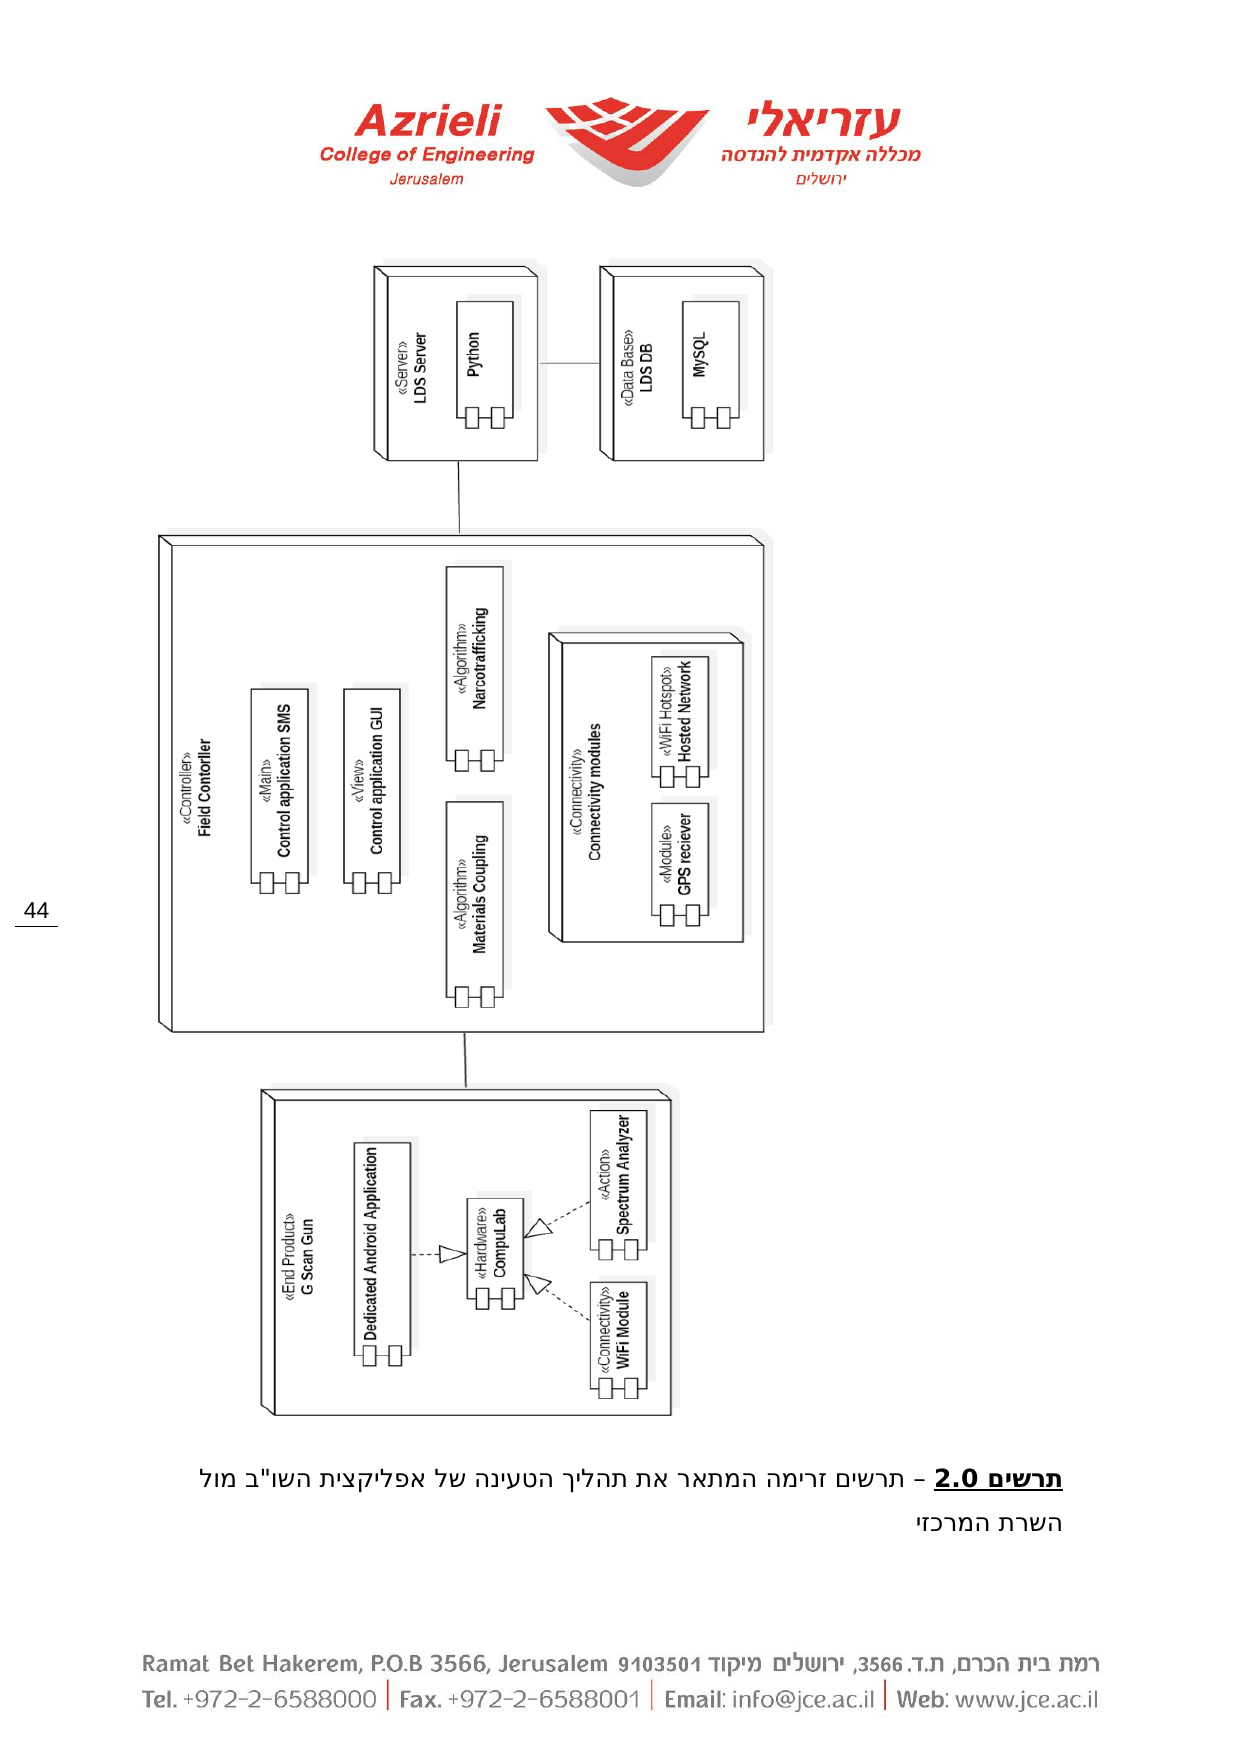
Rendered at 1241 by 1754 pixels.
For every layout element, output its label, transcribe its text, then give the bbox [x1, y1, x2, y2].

picture [107, 1633, 1133, 1742]
picture [42, 35, 1199, 212]
picture [130, 252, 799, 1450]
text תרשים 2.0 – תרשים זרימה המתאר את תהליך הטעינה של אפליקצית השו"ב מול השרת המרכזיתרשים 2.1 – תרשים זרימה המתאר את תהליך משיכת המידע מן האקדחים [177, 1464, 1063, 1537]
